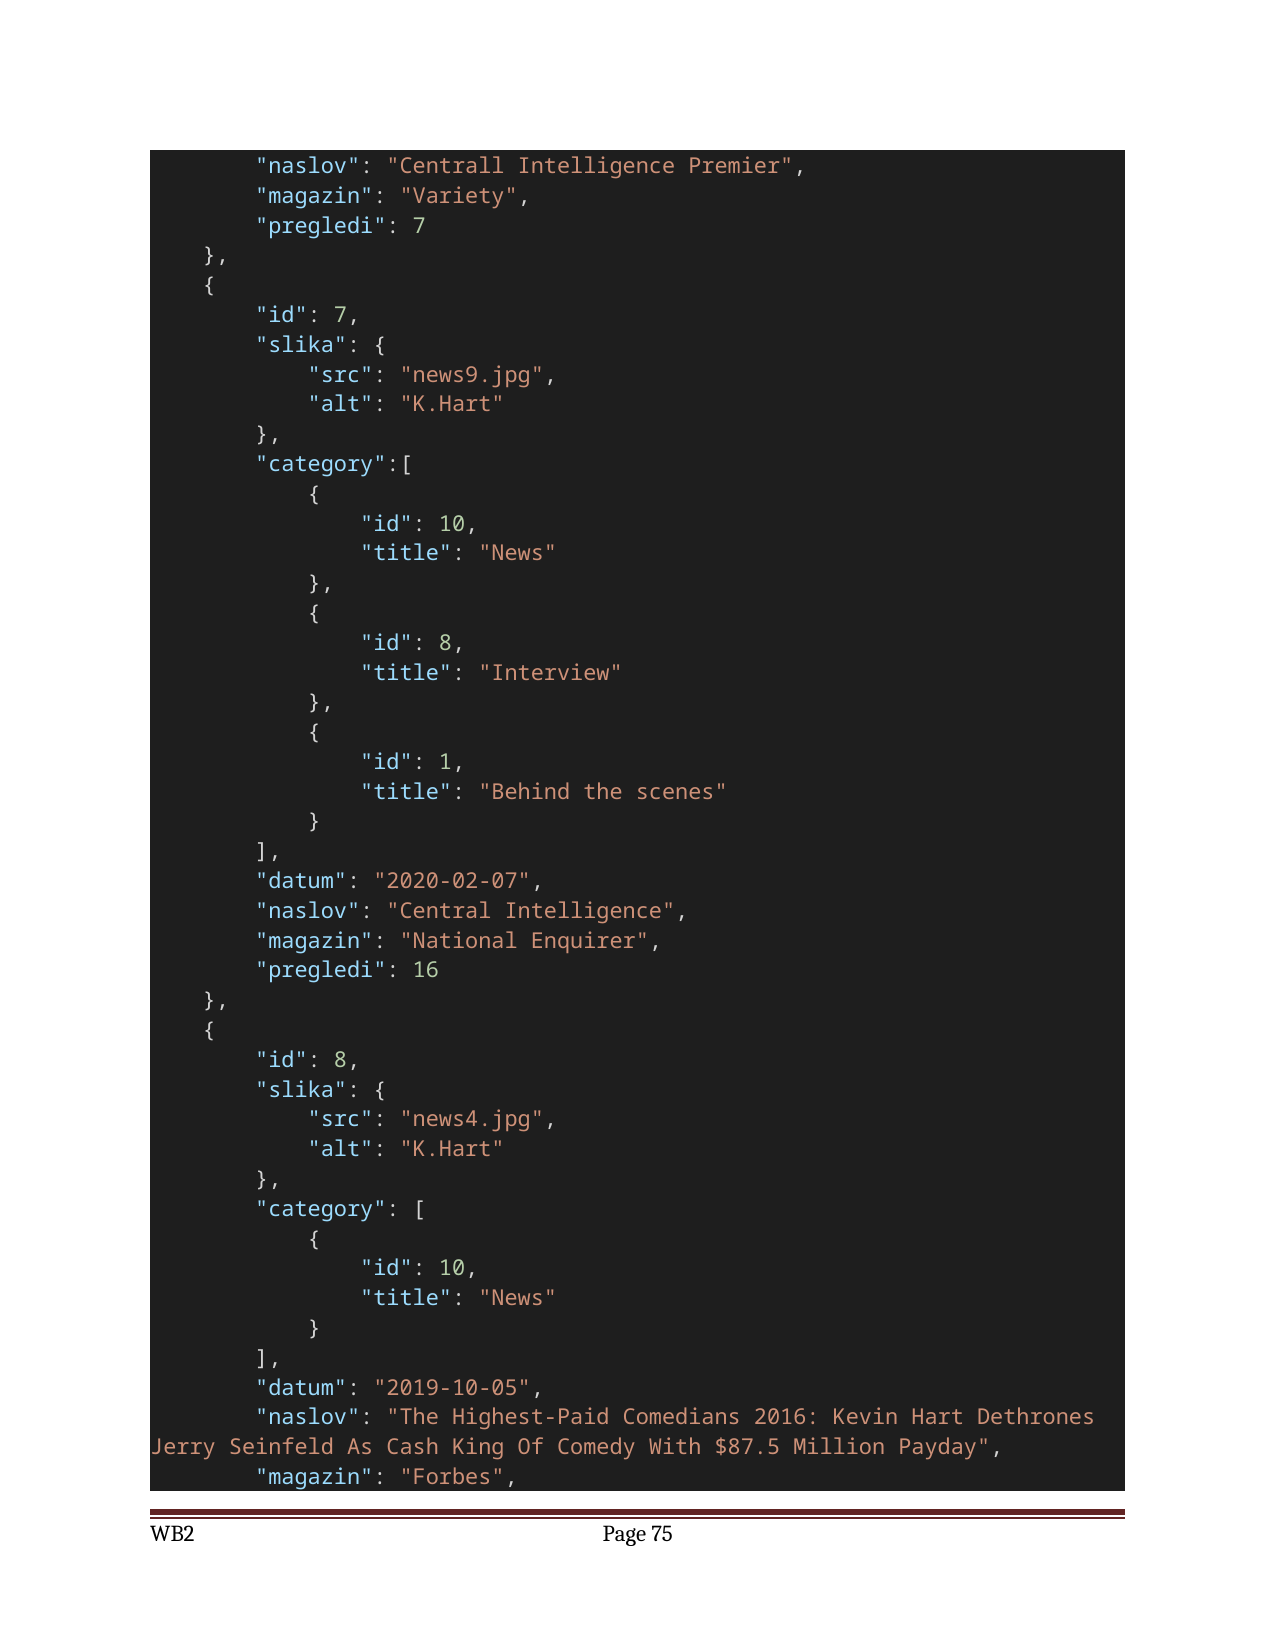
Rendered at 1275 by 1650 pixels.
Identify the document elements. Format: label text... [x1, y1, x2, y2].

text "title": "News" [150, 537, 1125, 567]
text "pregledi": 7 [150, 209, 1125, 239]
text "slika": { [150, 329, 1125, 358]
text "id": 10, [150, 507, 1125, 537]
text "title": "News" [150, 1282, 1125, 1312]
text "id": 10, [150, 1252, 1125, 1282]
text "slika": { [150, 1073, 1125, 1103]
text } [150, 805, 1125, 835]
text "title": "Interview" [150, 656, 1125, 686]
text }, [150, 239, 1125, 269]
text "magazin": "Variety", [150, 180, 1125, 209]
text "naslov": "The Highest-Paid Comedians 2016: Kevin Hart Dethrones Jerry Seinfeld As Cash King Of Comedy With $87.5 Million Payday", [150, 1401, 1125, 1461]
text } [150, 1312, 1125, 1342]
text "src": "news9.jpg", [150, 358, 1125, 388]
text "id": 8, [150, 1044, 1125, 1073]
text "alt": "K.Hart" [150, 388, 1125, 418]
text }, [150, 418, 1125, 448]
text "datum": "2019-10-05", [150, 1371, 1125, 1401]
text }, [150, 686, 1125, 716]
text }, [150, 1163, 1125, 1193]
text "category": [ [150, 1193, 1125, 1222]
text "naslov": "Centrall Intelligence Premier", [150, 150, 1125, 180]
text ], [150, 835, 1125, 865]
text "src": "news4.jpg", [150, 1103, 1125, 1133]
text { [150, 716, 1125, 746]
text "magazin": "National Enquirer", [150, 924, 1125, 954]
text { [150, 478, 1125, 507]
text }, [150, 984, 1125, 1014]
text ], [150, 1342, 1125, 1371]
text "id": 7, [150, 299, 1125, 329]
text "id": 1, [150, 746, 1125, 776]
text "pregledi": 16 [150, 954, 1125, 984]
text "magazin": "Forbes", [150, 1461, 1125, 1491]
text { [150, 597, 1125, 627]
text "title": "Behind the scenes" [150, 776, 1125, 805]
text "datum": "2020-02-07", [150, 865, 1125, 895]
text "category":[ [150, 448, 1125, 478]
text "id": 8, [150, 627, 1125, 656]
text { [150, 1014, 1125, 1044]
text { [150, 269, 1125, 299]
text { [150, 1222, 1125, 1252]
text }, [150, 567, 1125, 597]
text "naslov": "Central Intelligence", [150, 895, 1125, 924]
text "alt": "K.Hart" [150, 1133, 1125, 1163]
